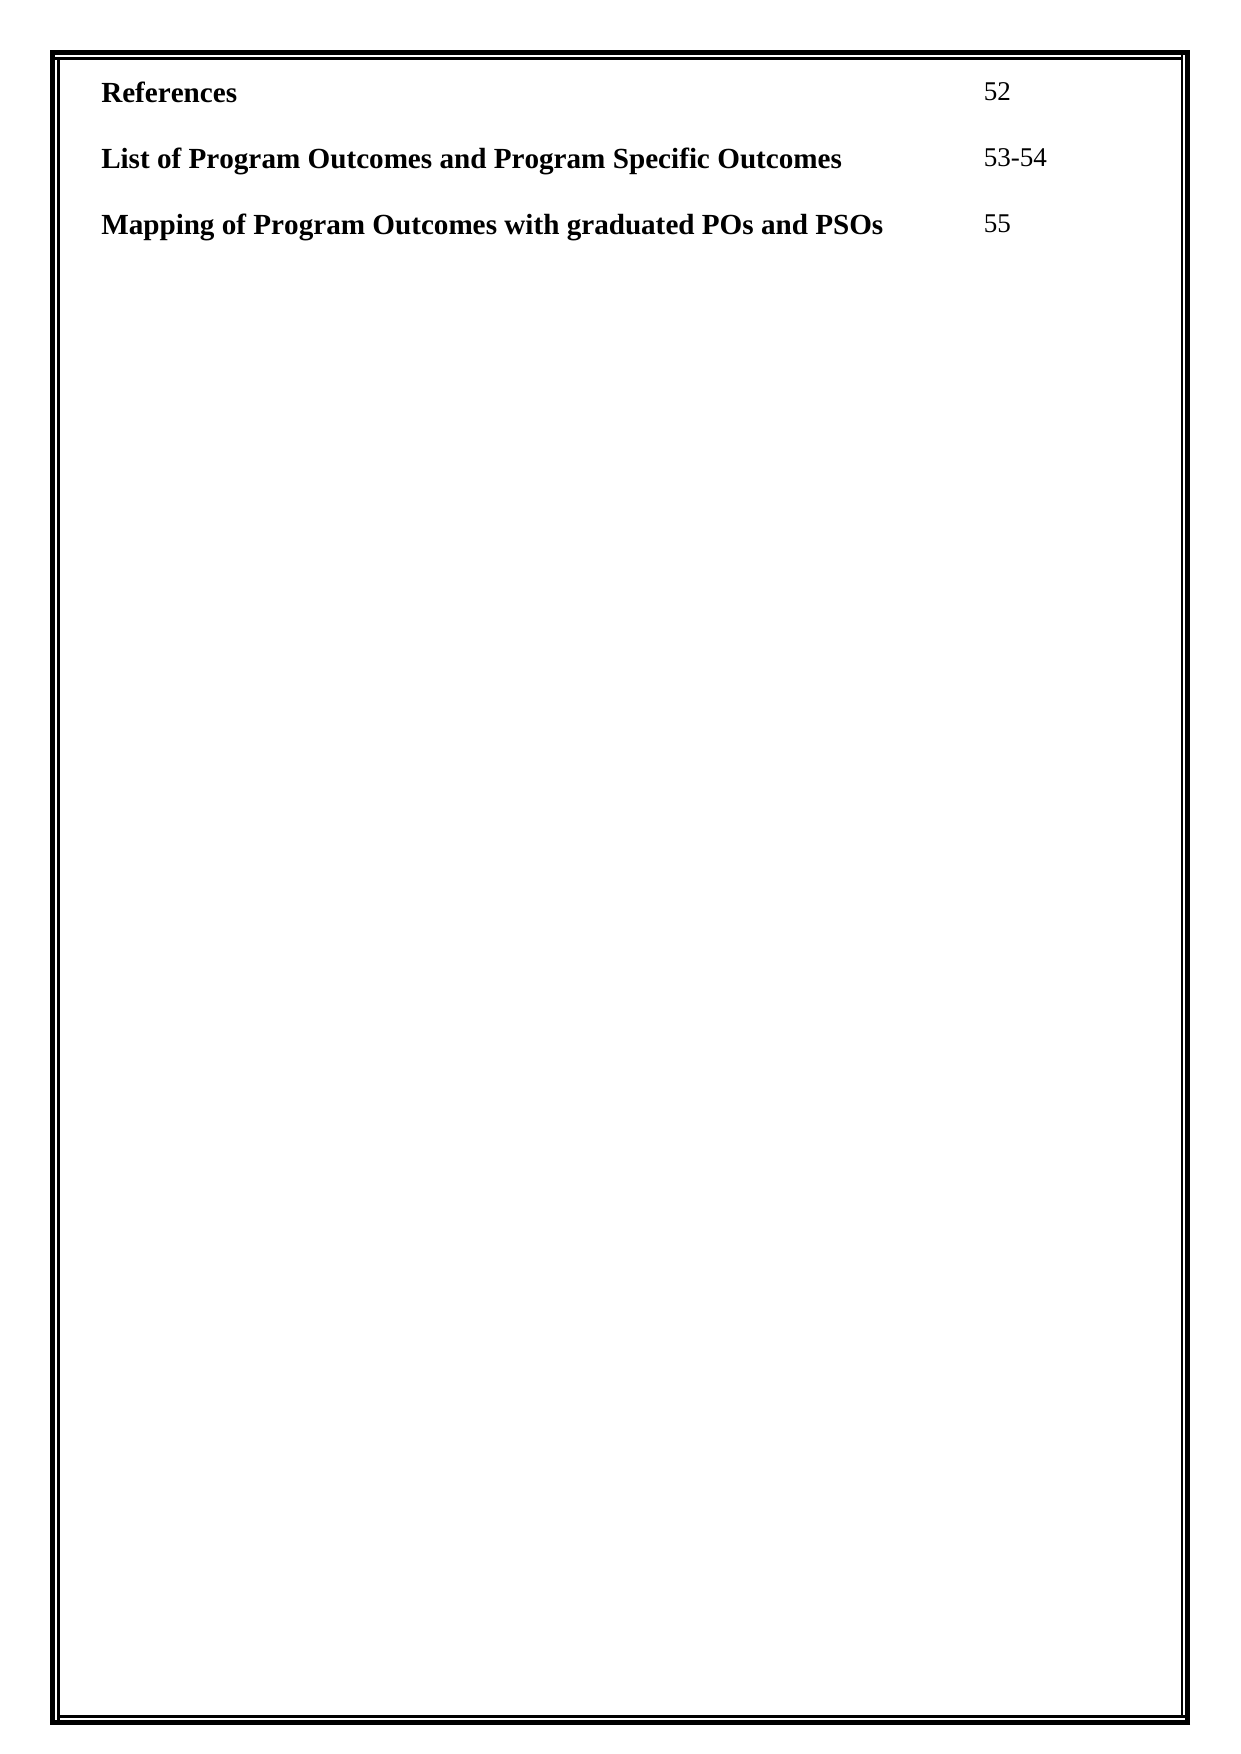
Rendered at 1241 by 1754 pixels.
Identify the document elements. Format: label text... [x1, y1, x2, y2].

table_cell References [90, 75, 972, 141]
table_cell 52 [972, 75, 1158, 141]
table_cell 55 [972, 208, 1158, 273]
table_cell List of Program Outcomes and Program Specific Outcomes [90, 141, 972, 207]
table_cell Mapping of Program Outcomes with graduated POs and PSOs [90, 208, 972, 273]
table_cell 53-54 [972, 141, 1158, 207]
